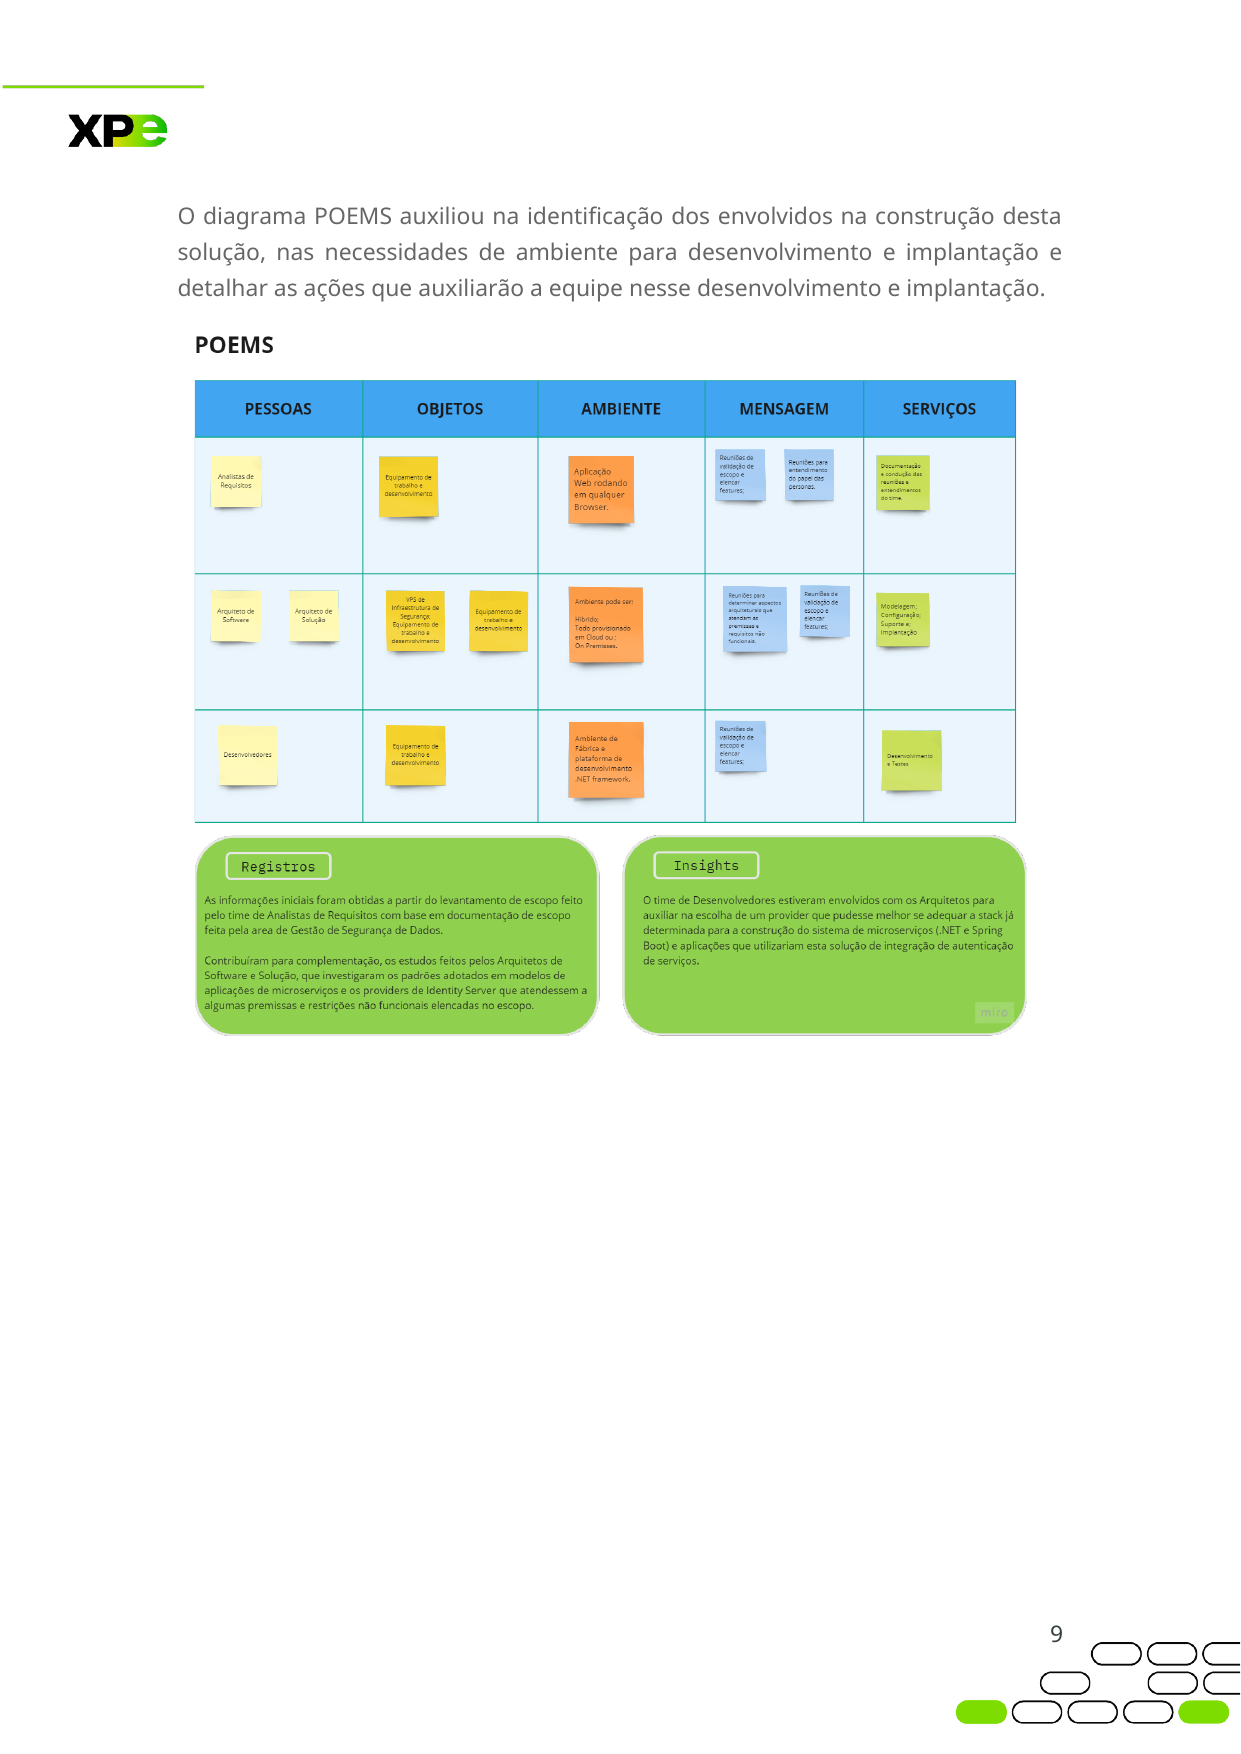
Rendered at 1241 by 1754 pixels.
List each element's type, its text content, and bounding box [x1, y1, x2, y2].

text O diagrama POEMS auxiliou na identificação dos envolvidos na construção desta solução, nas necessidades de ambiente para desenvolvimento e implantação e detalhar as ações que auxiliarão a equipe nesse desenvolvimento e implantação. [177, 200, 1063, 303]
picture [194, 328, 1027, 1036]
picture [955, 1642, 1241, 1724]
picture [2, 82, 205, 179]
